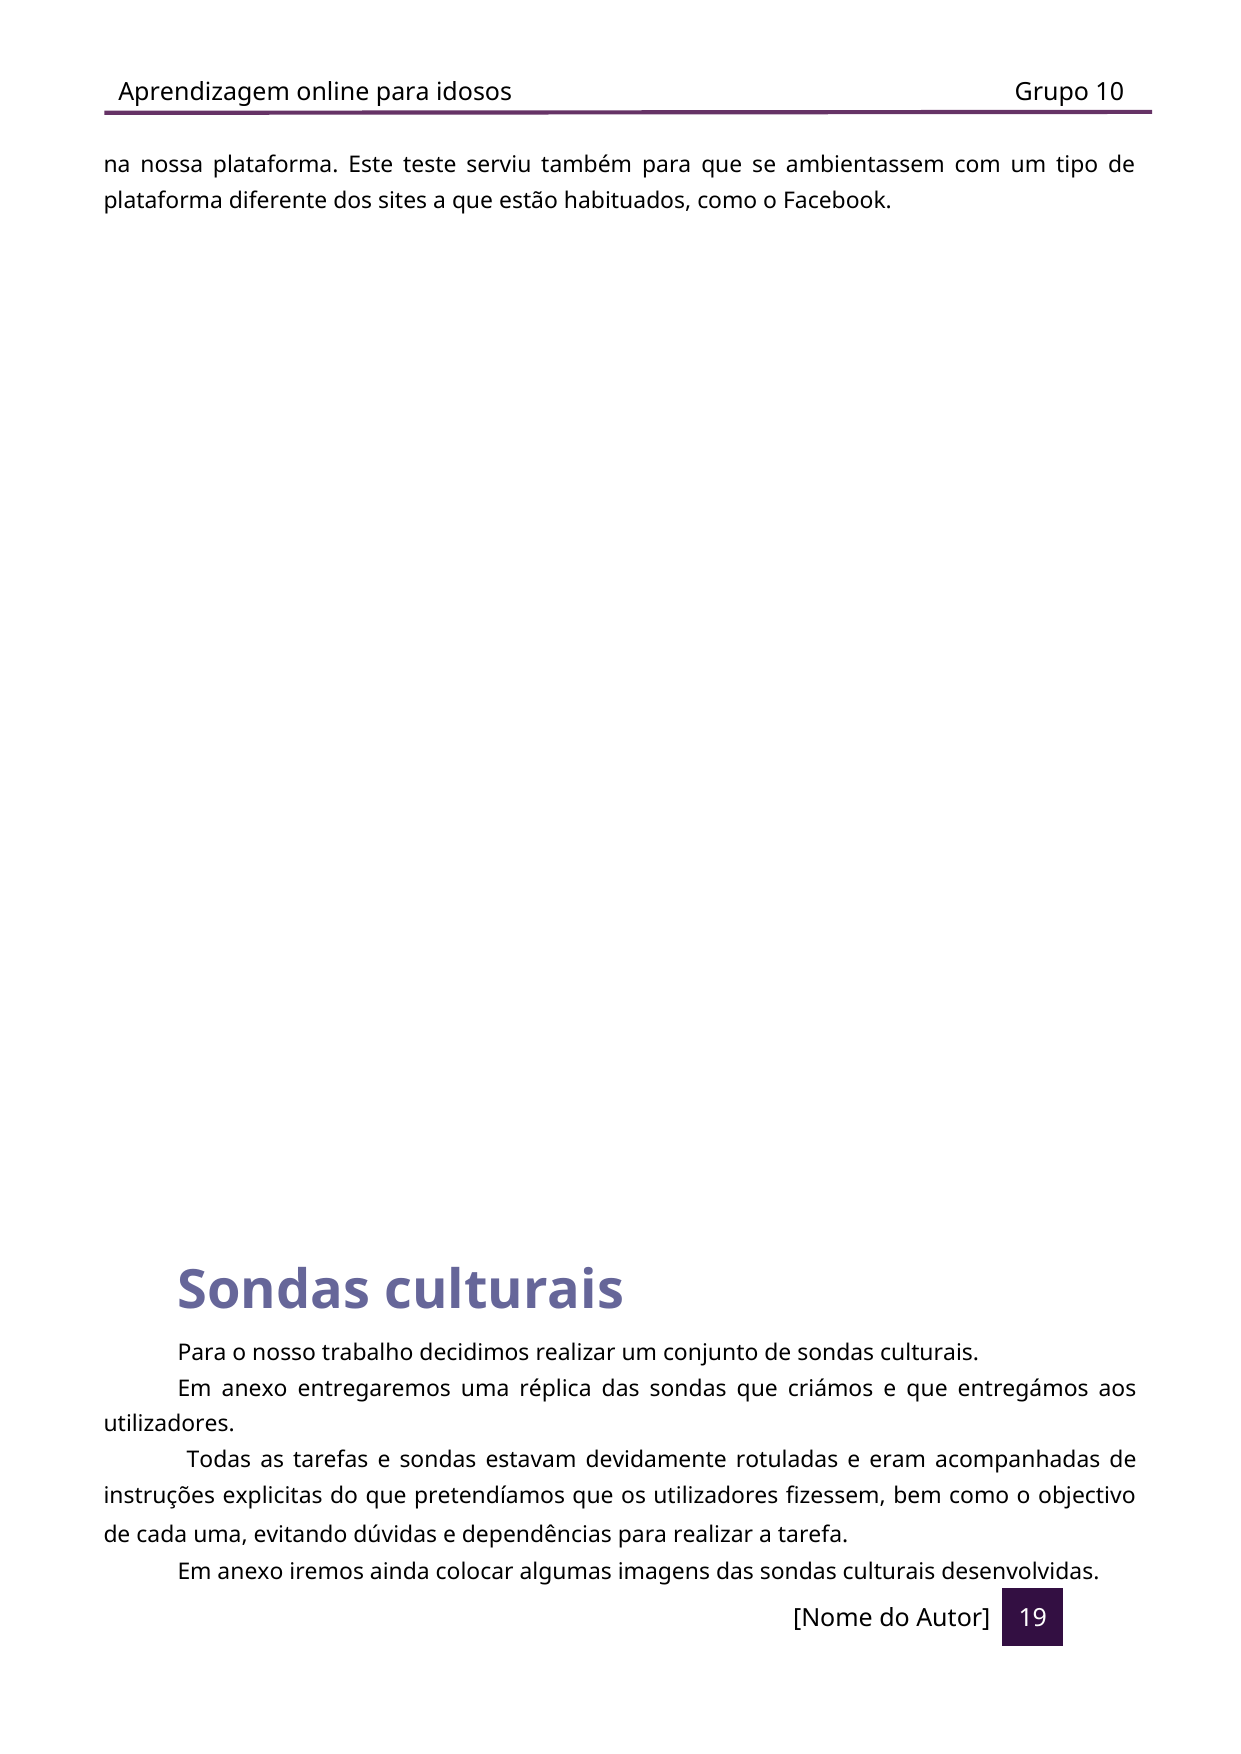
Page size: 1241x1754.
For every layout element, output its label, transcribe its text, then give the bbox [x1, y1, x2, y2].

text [103, 148, 1138, 215]
text Em anexo entregaremos uma réplica das sondas que criámos e que entregámos aos utilizadores. [103, 1371, 1138, 1439]
text Sondas culturais [177, 1251, 1138, 1324]
text Para o nosso trabalho decidimos realizar um conjunto de sondas culturais. [103, 1336, 1138, 1367]
text Todas as tarefas e sondas estavam devidamente rotuladas e eram acompanhadas de instruções explicitas do que pretendíamos que os utilizadores fizessem, bem como o objectivo de cada uma, evitando dúvidas e dependências para realizar a tarefa. [103, 1443, 1138, 1550]
text Em anexo iremos ainda colocar algumas imagens das sondas culturais desenvolvidas. [103, 1555, 1138, 1586]
